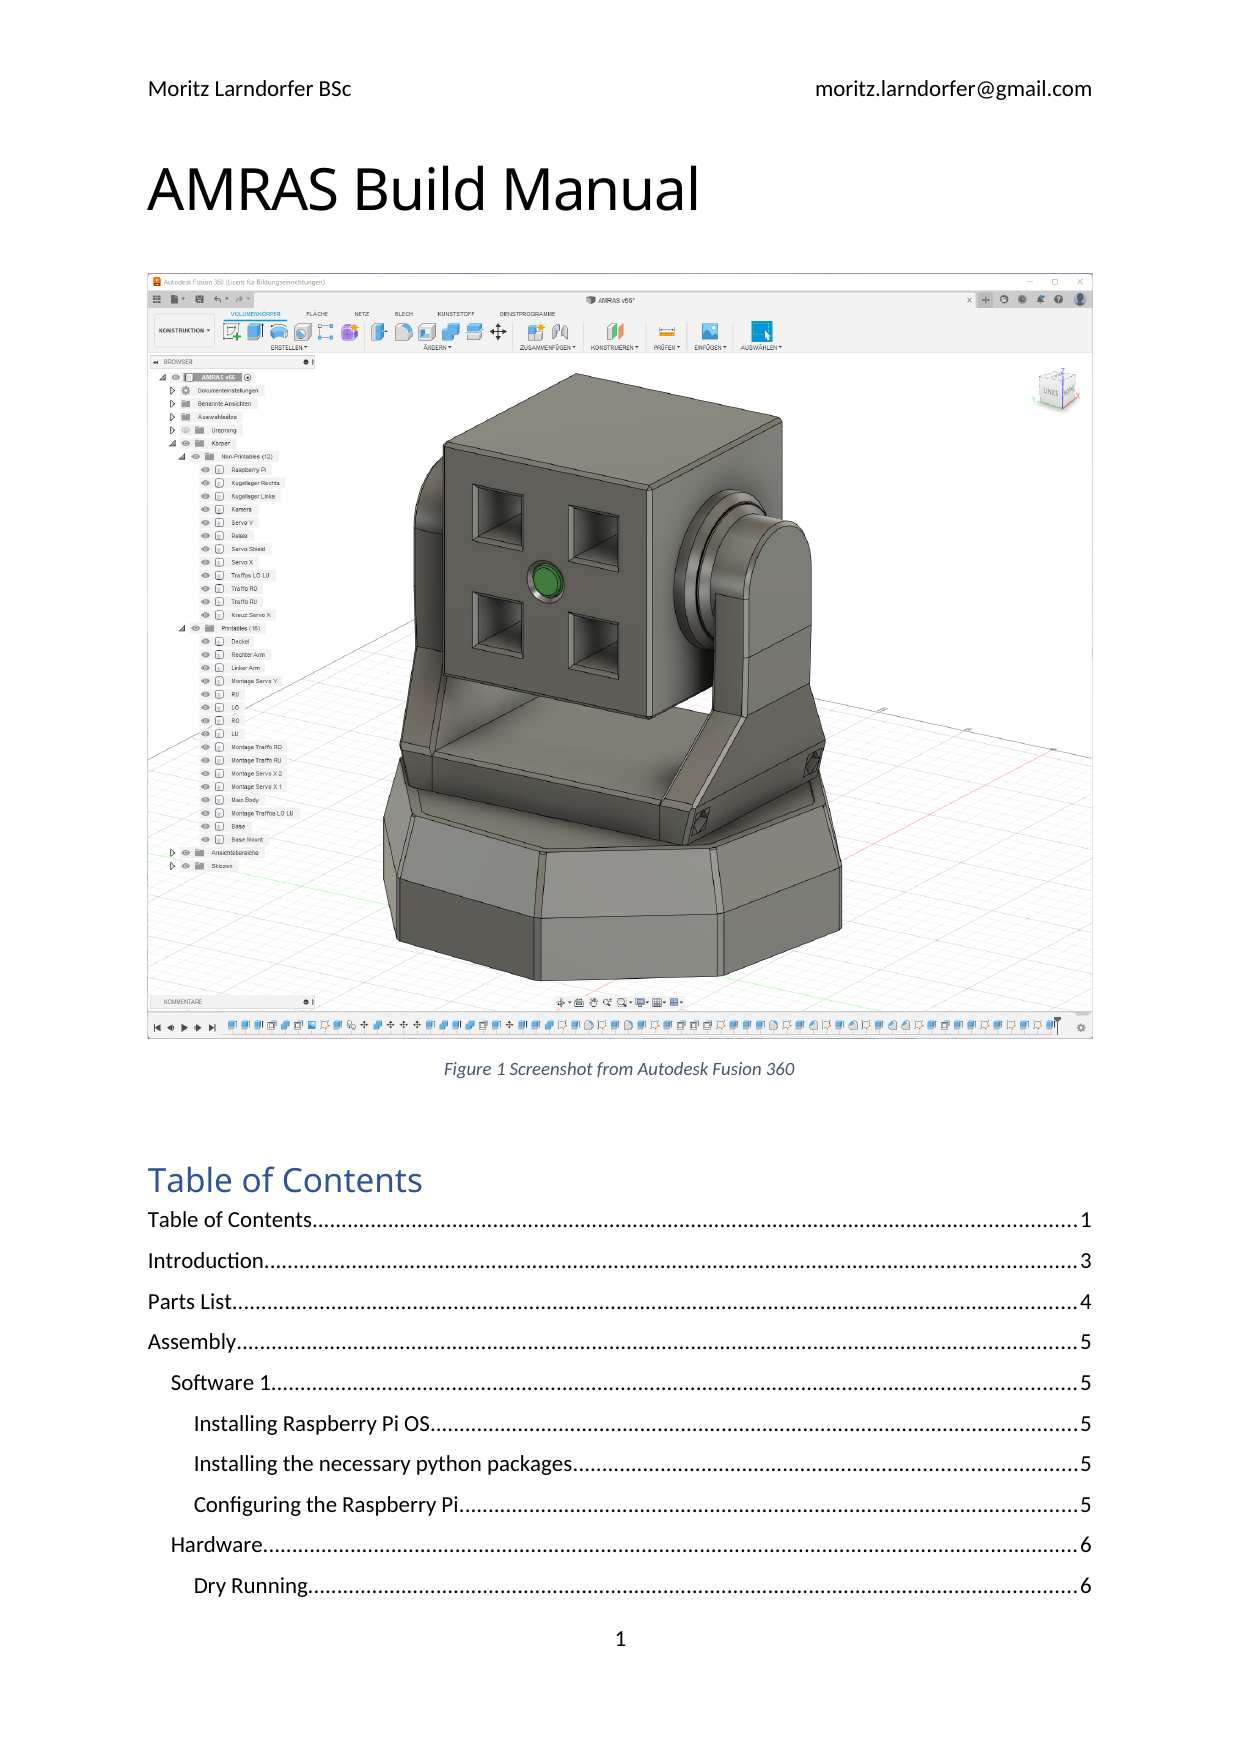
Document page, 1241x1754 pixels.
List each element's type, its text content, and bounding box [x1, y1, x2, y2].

title AMRAS Build Manual [148, 148, 1093, 227]
picture [147, 273, 1093, 1039]
text Figure 1 Screenshot from Autodesk Fusion 360 [148, 1058, 1093, 1081]
